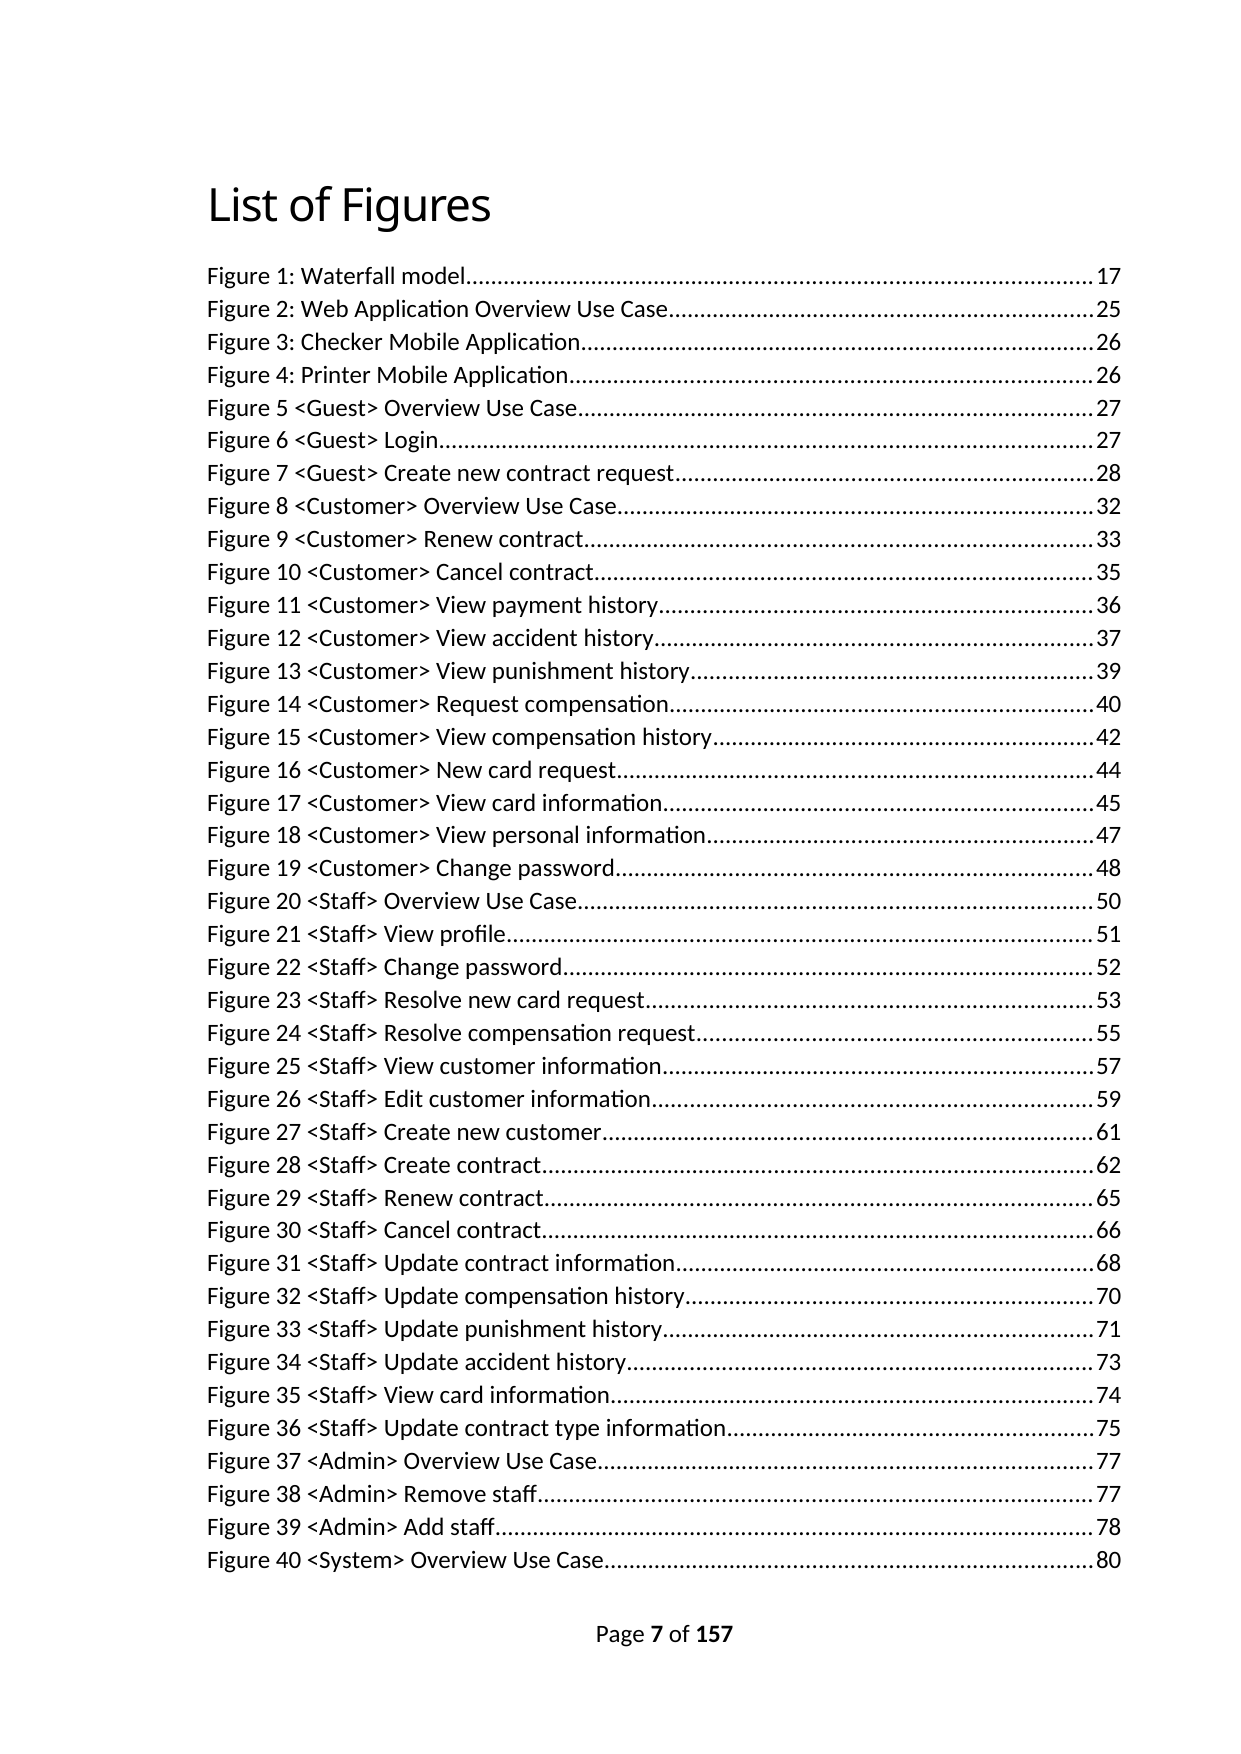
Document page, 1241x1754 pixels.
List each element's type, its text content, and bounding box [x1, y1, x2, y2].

text Figure 13 <Customer> View punishment history 39 [207, 655, 1122, 686]
text Figure 28 <Staff> Create contract 62 [207, 1149, 1122, 1179]
text Figure 11 <Customer> View payment history 36 [207, 589, 1122, 620]
text Figure 1: Waterfall model 17 [207, 260, 1122, 291]
text Figure 9 <Customer> Renew contract 33 [207, 523, 1122, 554]
title List of Figures [207, 173, 1122, 235]
text Figure 21 <Staff> View profile 51 [207, 918, 1122, 949]
text Figure 37 <Admin> Overview Use Case 77 [207, 1445, 1122, 1476]
text Figure 27 <Staff> Create new customer 61 [207, 1116, 1122, 1146]
text Figure 19 <Customer> Change password 48 [207, 853, 1122, 883]
text Figure 26 <Staff> Edit customer information 59 [207, 1083, 1122, 1113]
text Figure 7 <Guest> Create new contract request 28 [207, 458, 1122, 488]
text Figure 20 <Staff> Overview Use Case 50 [207, 886, 1122, 916]
text Figure 32 <Staff> Update compensation history 70 [207, 1281, 1122, 1311]
text Figure 12 <Customer> View accident history 37 [207, 622, 1122, 653]
text Figure 18 <Customer> View personal information 47 [207, 820, 1122, 850]
text Figure 30 <Staff> Cancel contract 66 [207, 1215, 1122, 1245]
text Figure 25 <Staff> View customer information 57 [207, 1050, 1122, 1081]
text Figure 34 <Staff> Update accident history 73 [207, 1346, 1122, 1377]
text Figure 10 <Customer> Cancel contract 35 [207, 556, 1122, 587]
text Figure 38 <Admin> Remove staff 77 [207, 1478, 1122, 1508]
text Figure 8 <Customer> Overview Use Case 32 [207, 491, 1122, 521]
text Figure 22 <Staff> Change password 52 [207, 951, 1122, 982]
text Figure 39 <Admin> Add staff 78 [207, 1511, 1122, 1541]
text Figure 3: Checker Mobile Application 26 [207, 326, 1122, 356]
text Figure 40 <System> Overview Use Case 80 [207, 1544, 1122, 1574]
text Figure 24 <Staff> Resolve compensation request 55 [207, 1017, 1122, 1048]
text Figure 15 <Customer> View compensation history 42 [207, 721, 1122, 751]
text Figure 2: Web Application Overview Use Case 25 [207, 293, 1122, 323]
text Figure 33 <Staff> Update punishment history 71 [207, 1313, 1122, 1344]
text Figure 35 <Staff> View card information 74 [207, 1379, 1122, 1410]
text Figure 4: Printer Mobile Application 26 [207, 359, 1122, 389]
text Figure 23 <Staff> Resolve new card request 53 [207, 984, 1122, 1015]
text Figure 14 <Customer> Request compensation 40 [207, 688, 1122, 718]
text Figure 16 <Customer> New card request 44 [207, 754, 1122, 784]
text Figure 36 <Staff> Update contract type information 75 [207, 1412, 1122, 1443]
text Figure 6 <Guest> Login 27 [207, 425, 1122, 455]
text Figure 5 <Guest> Overview Use Case 27 [207, 392, 1122, 422]
text Figure 17 <Customer> View card information 45 [207, 787, 1122, 817]
text Figure 29 <Staff> Renew contract 65 [207, 1182, 1122, 1212]
text Figure 31 <Staff> Update contract information 68 [207, 1248, 1122, 1278]
